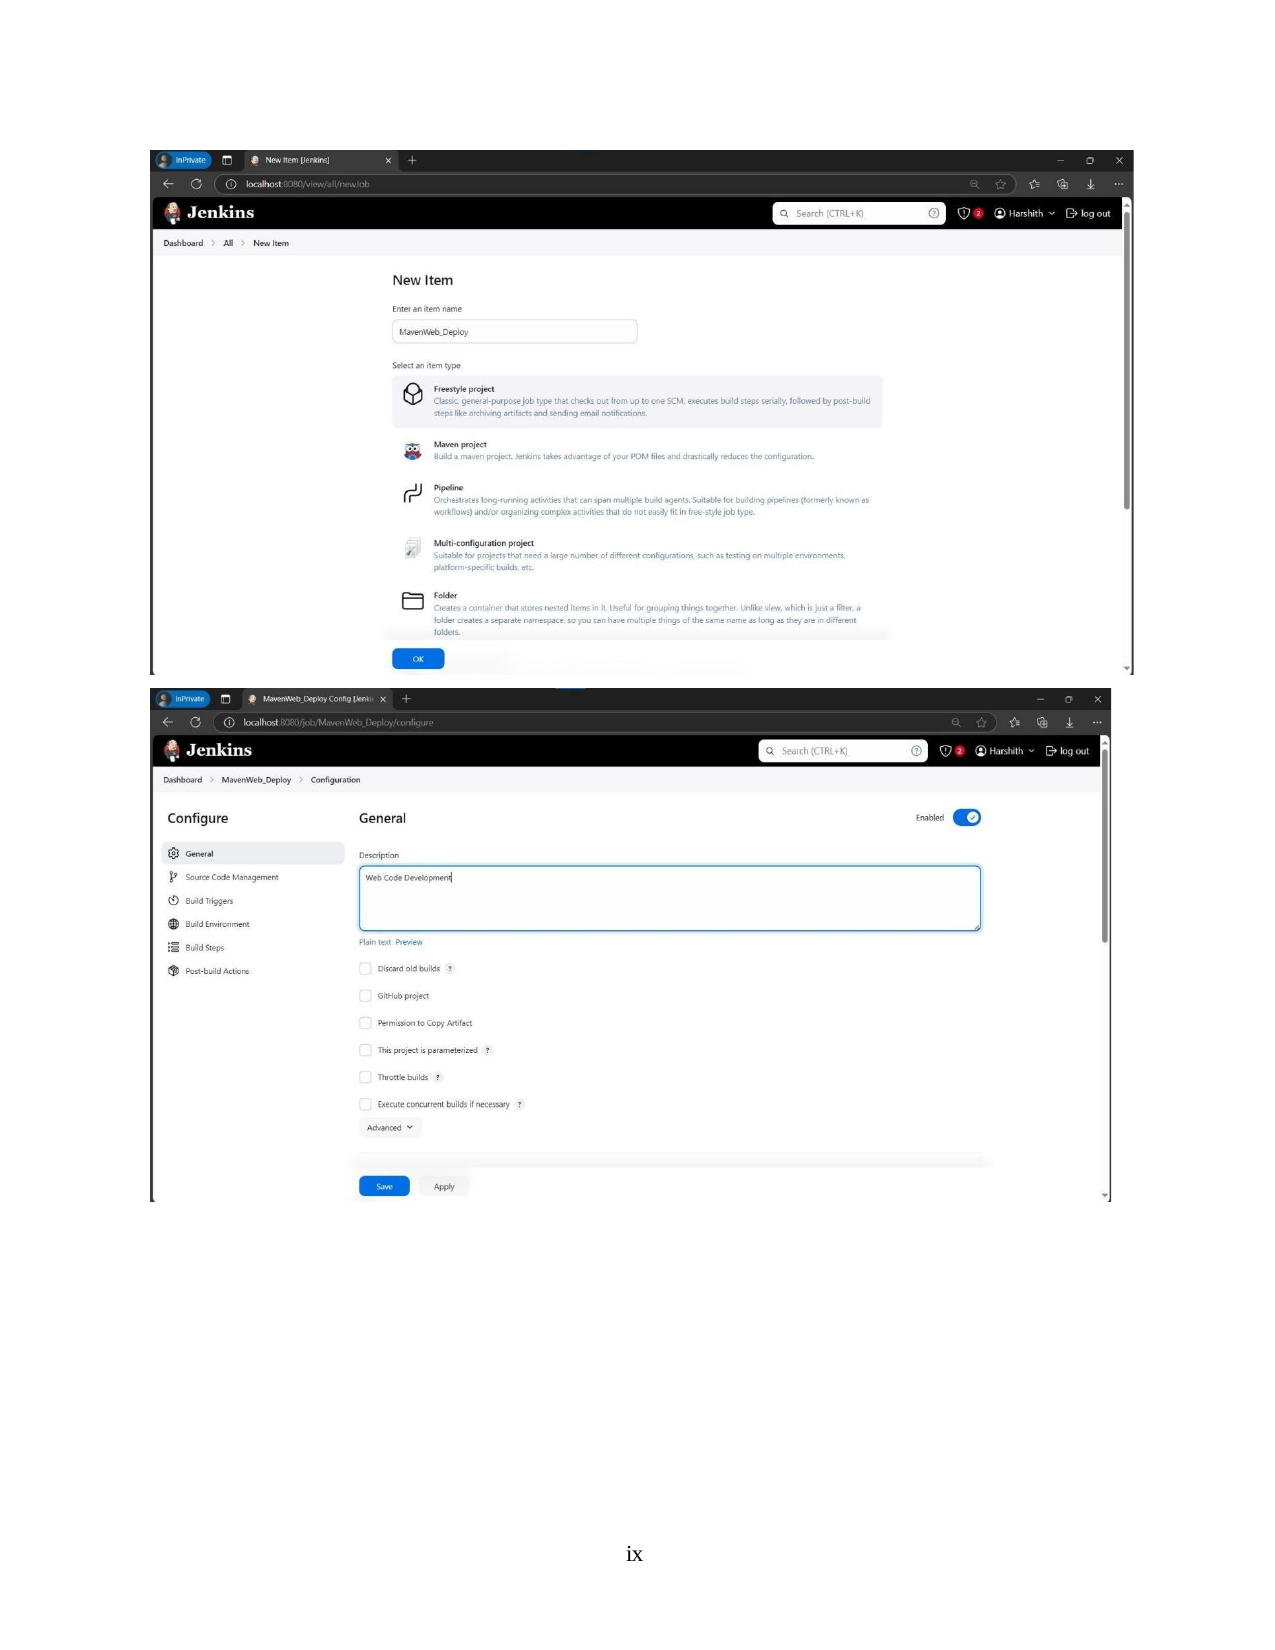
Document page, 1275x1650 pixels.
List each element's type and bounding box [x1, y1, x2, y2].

picture [150, 150, 1134, 675]
picture [150, 688, 1112, 1202]
